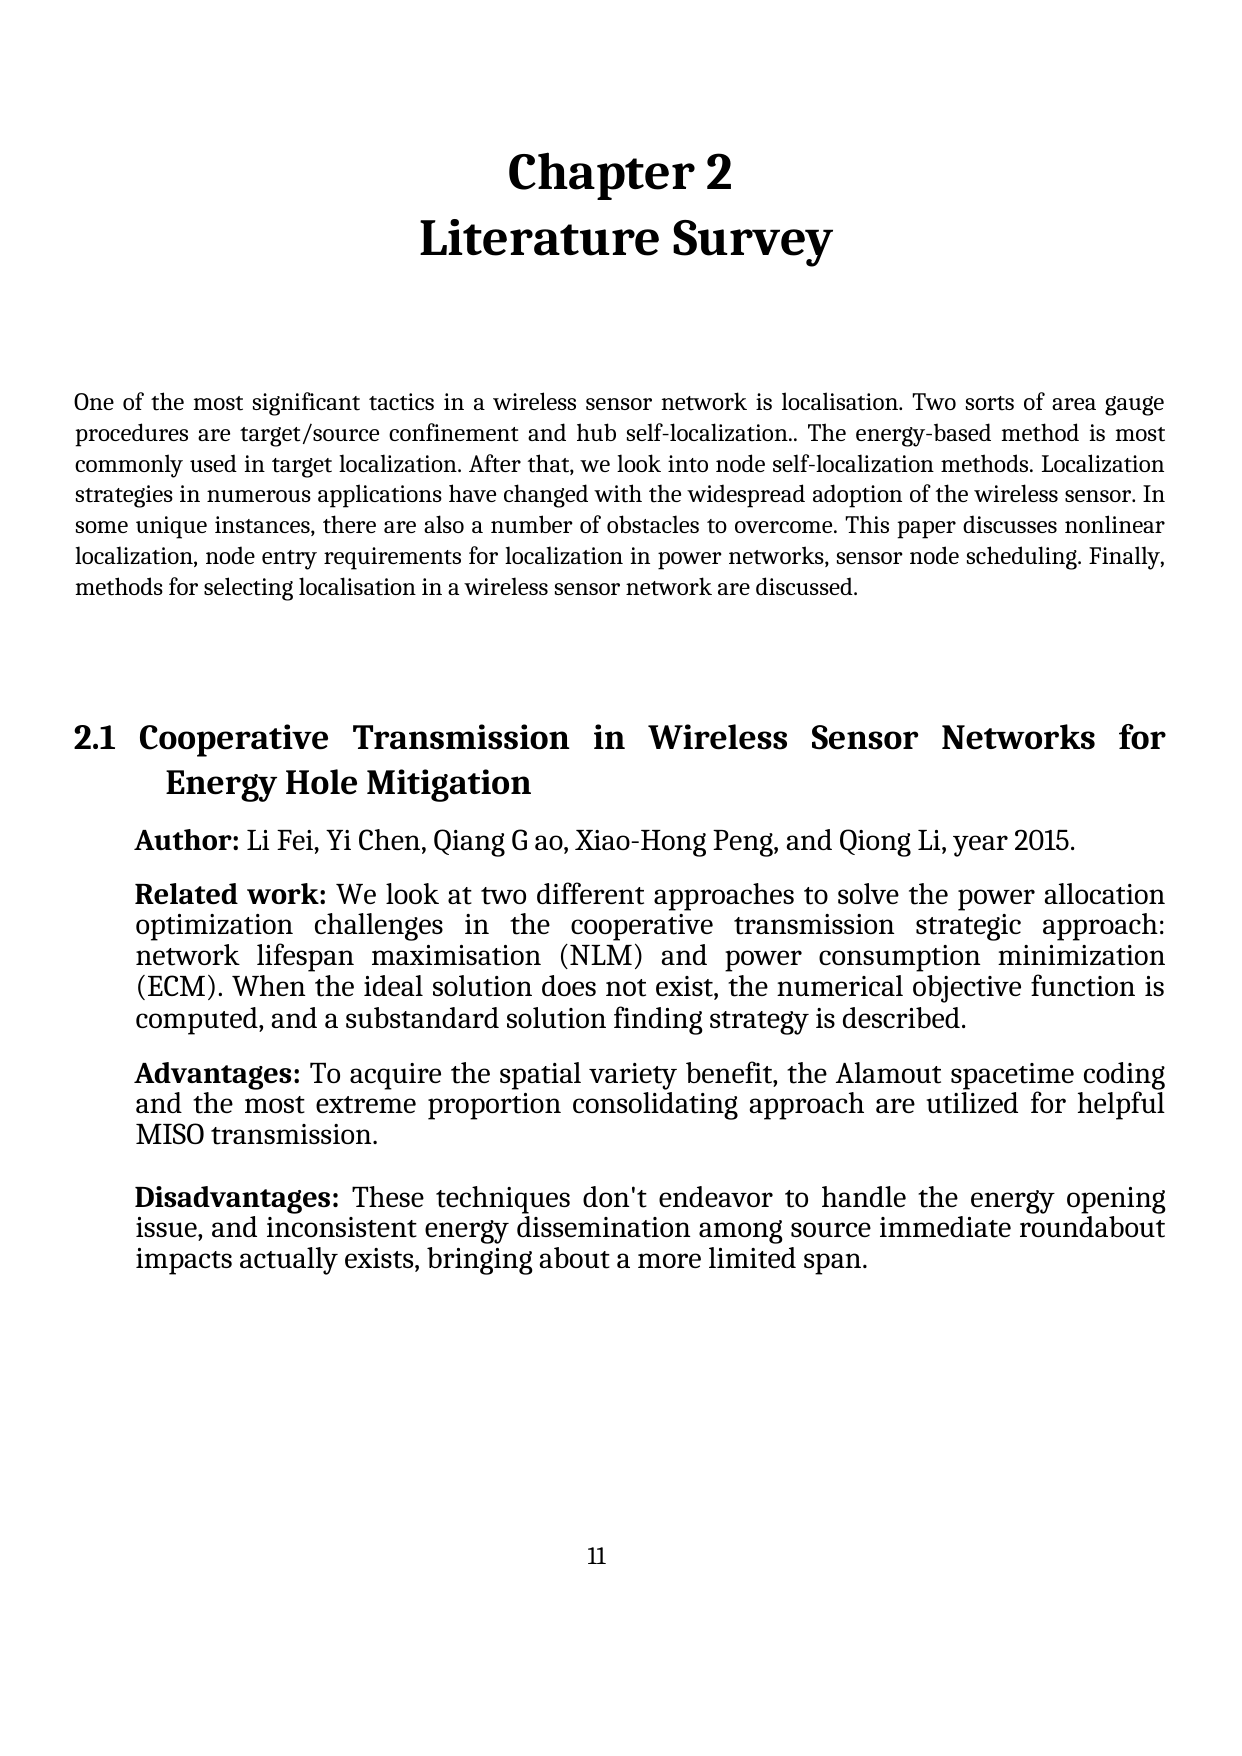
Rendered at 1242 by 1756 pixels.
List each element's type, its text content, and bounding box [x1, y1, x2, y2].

text Advantages: To acquire the spatial variety benefit, the Alamout spacetime coding and the most extreme proportion consolidating approach are utilized for helpful MISO transmission. [134, 1058, 1167, 1152]
text Author: Li Fei, Yi Chen, Qiang G ao, Xiao-Hong Peng, and Qiong Li, year 2015. [134, 825, 1167, 857]
text Disadvantages: These techniques don't endeavor to handle the energy opening issue, and inconsistent energy dissemination among source immediate roundabout impacts actually exists, bringing about a more limited span. [134, 1182, 1167, 1276]
text Related work: We look at two different approaches to solve the power allocation optimization challenges in the cooperative transmission strategic approach: network lifespan maximisation (NLM) and power consumption minimization (ECM). When the ideal solution does not exist, the numerical objective function is computed, and a substandard solution finding strategy is described. [134, 879, 1167, 1036]
subtitle Chapter 2 [75, 142, 1167, 202]
text One of the most significant tactics in a wireless sensor network is localisation. Two sorts of area gauge procedures are target/source confinement and hub self-localization.. The energy-based method is most commonly used in target localization. After that, we look into node self-localization methods. Localization strategies in numerous applications have changed with the widespread adoption of the wireless sensor. In some unique instances, there are also a number of obstacles to overcome. This paper discusses nonlinear localization, node entry requirements for localization in power networks, sensor node scheduling. Finally, methods for selecting localisation in a wireless sensor network are discussed. [74, 388, 1167, 601]
subtitle 2.1 Cooperative Transmission in Wireless Sensor Networks for Energy Hole Mitigation [73, 718, 1167, 803]
subtitle Literature Survey [75, 208, 1167, 268]
